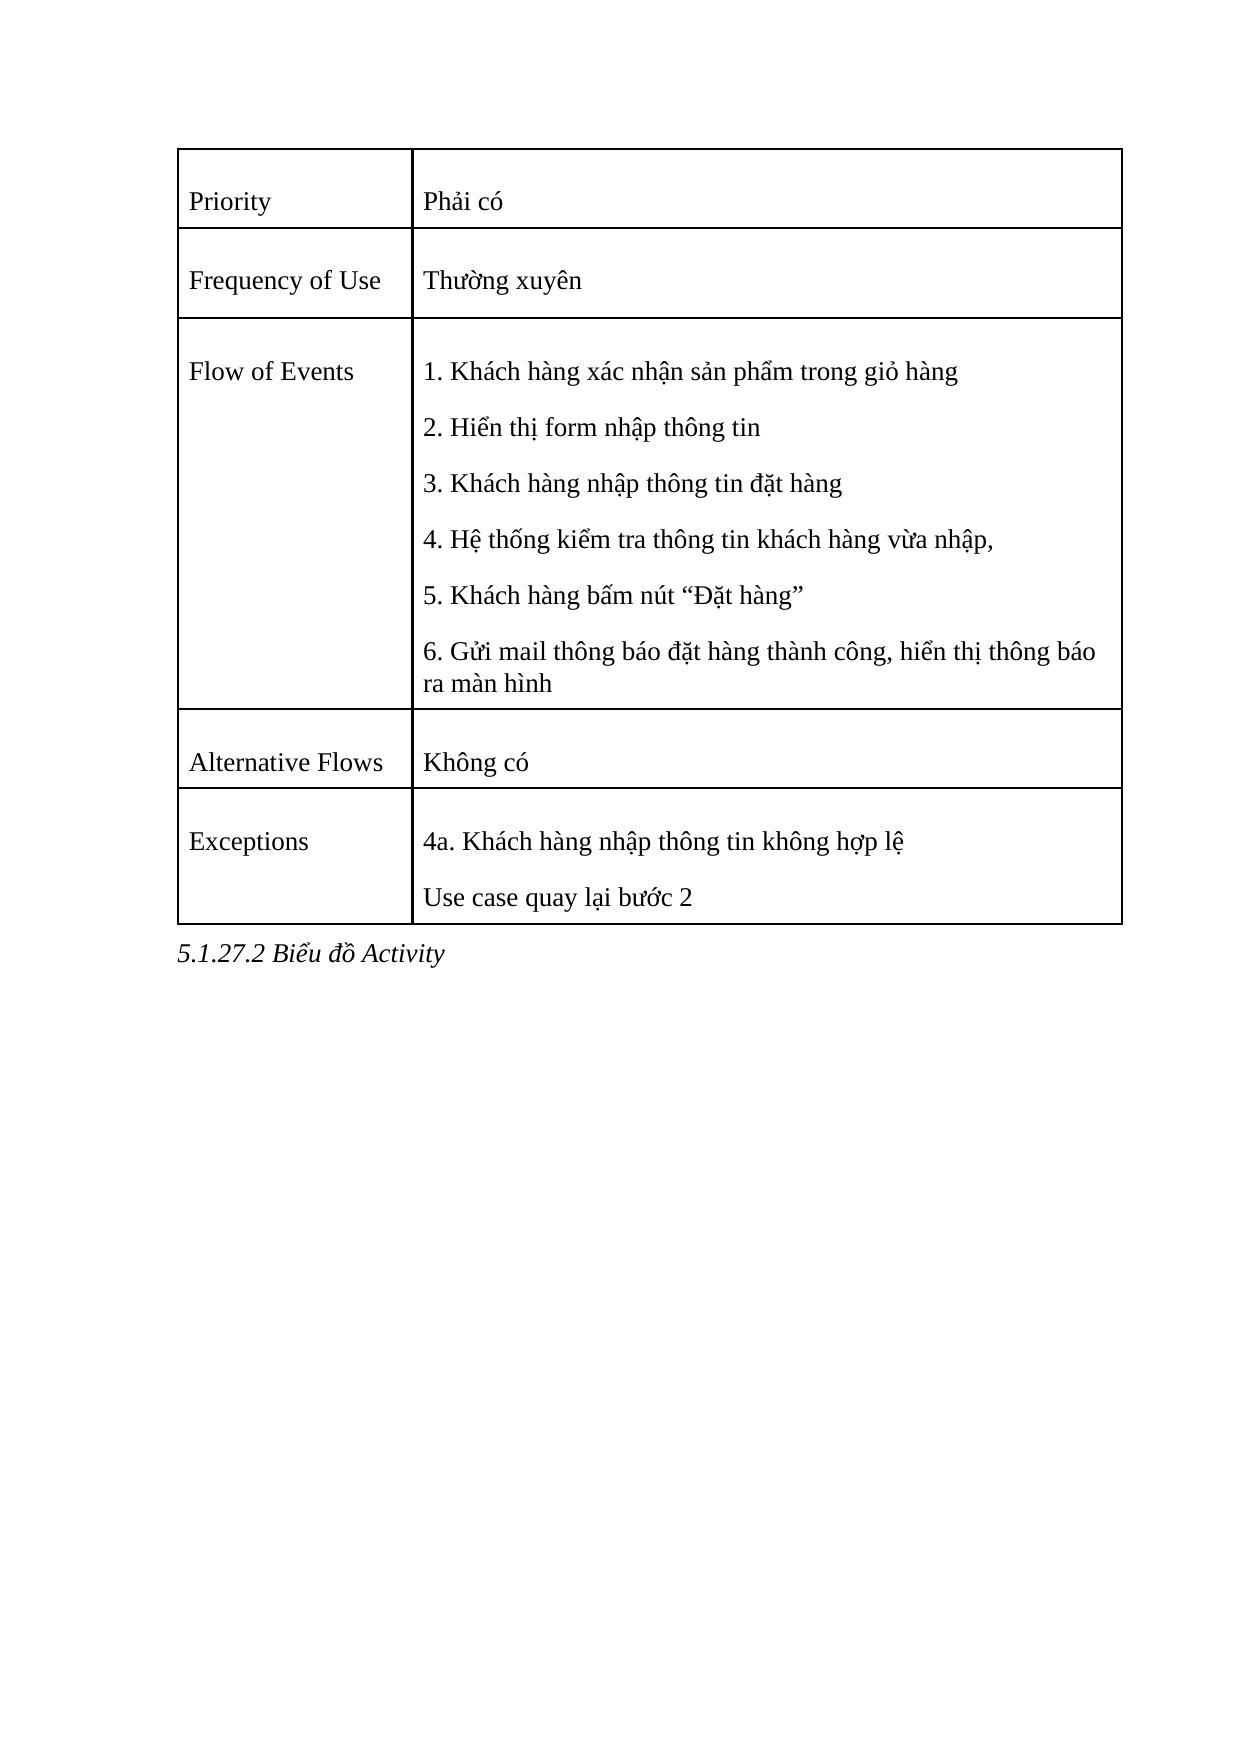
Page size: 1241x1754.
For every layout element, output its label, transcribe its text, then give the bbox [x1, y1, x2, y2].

table_cell 1. Khách hàng xác nhận sản phẩm trong giỏ hàng 2. Hiển thị form nhập thông tin 3. Khách hàng nhập thông tin đặt hàng 4. Hệ thống kiểm tra thông tin khách hàng vừa nhập, 5. Khách hàng bấm nút “Đặt hàng” 6. Gửi mail thông báo đặt hàng thành công, hiển thị thông báo ra màn hình [414, 319, 1121, 708]
table_cell Thường xuyên [414, 229, 1121, 317]
table_cell Flow of Events [179, 319, 411, 708]
table_cell Không có [414, 710, 1121, 787]
table_cell Priority [179, 150, 411, 227]
table_cell 4a. Khách hàng nhập thông tin không hợp lệ Use case quay lại bước 2 [414, 789, 1121, 922]
table_cell Phải có [414, 150, 1121, 227]
table_cell Exceptions [179, 789, 411, 922]
table_cell Alternative Flows [179, 710, 411, 787]
table_cell Frequency of Use [179, 229, 411, 317]
text 5.1.27.2 Biểu đồ Activity [177, 937, 1122, 968]
